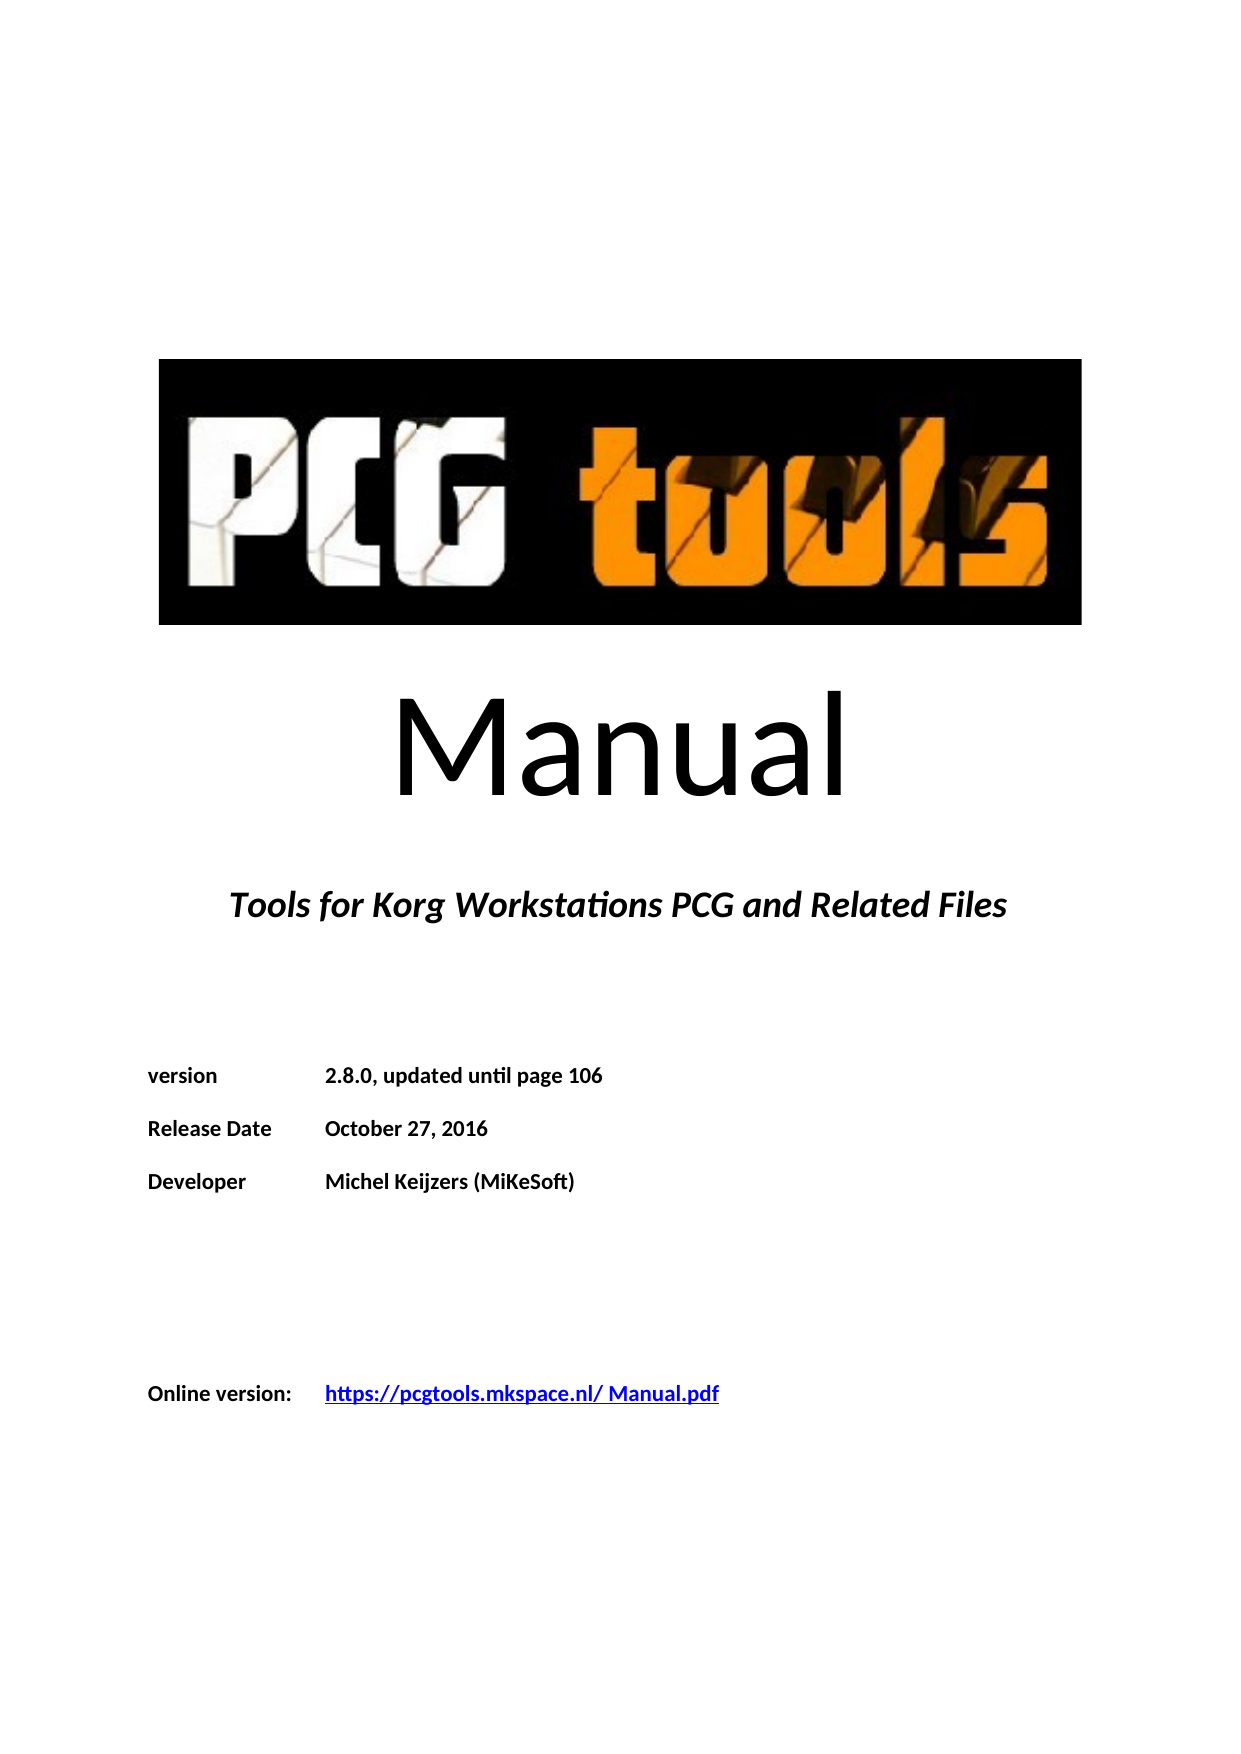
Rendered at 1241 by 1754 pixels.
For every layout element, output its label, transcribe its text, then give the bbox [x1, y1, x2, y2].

text Tools for Korg Workstations PCG and Related Files [148, 881, 1093, 927]
text Release Date October 27, 2016 [148, 1114, 1093, 1142]
text version 2.8.0, updated until page 106 [148, 1061, 1093, 1089]
text Online version: https://pcgtools.mkspace.nl/ Manual.pdf [148, 1379, 1093, 1407]
text Manual [148, 650, 1093, 833]
text Developer Michel Keijzers (MiKeSoft) [148, 1167, 1093, 1195]
picture [158, 359, 1082, 625]
